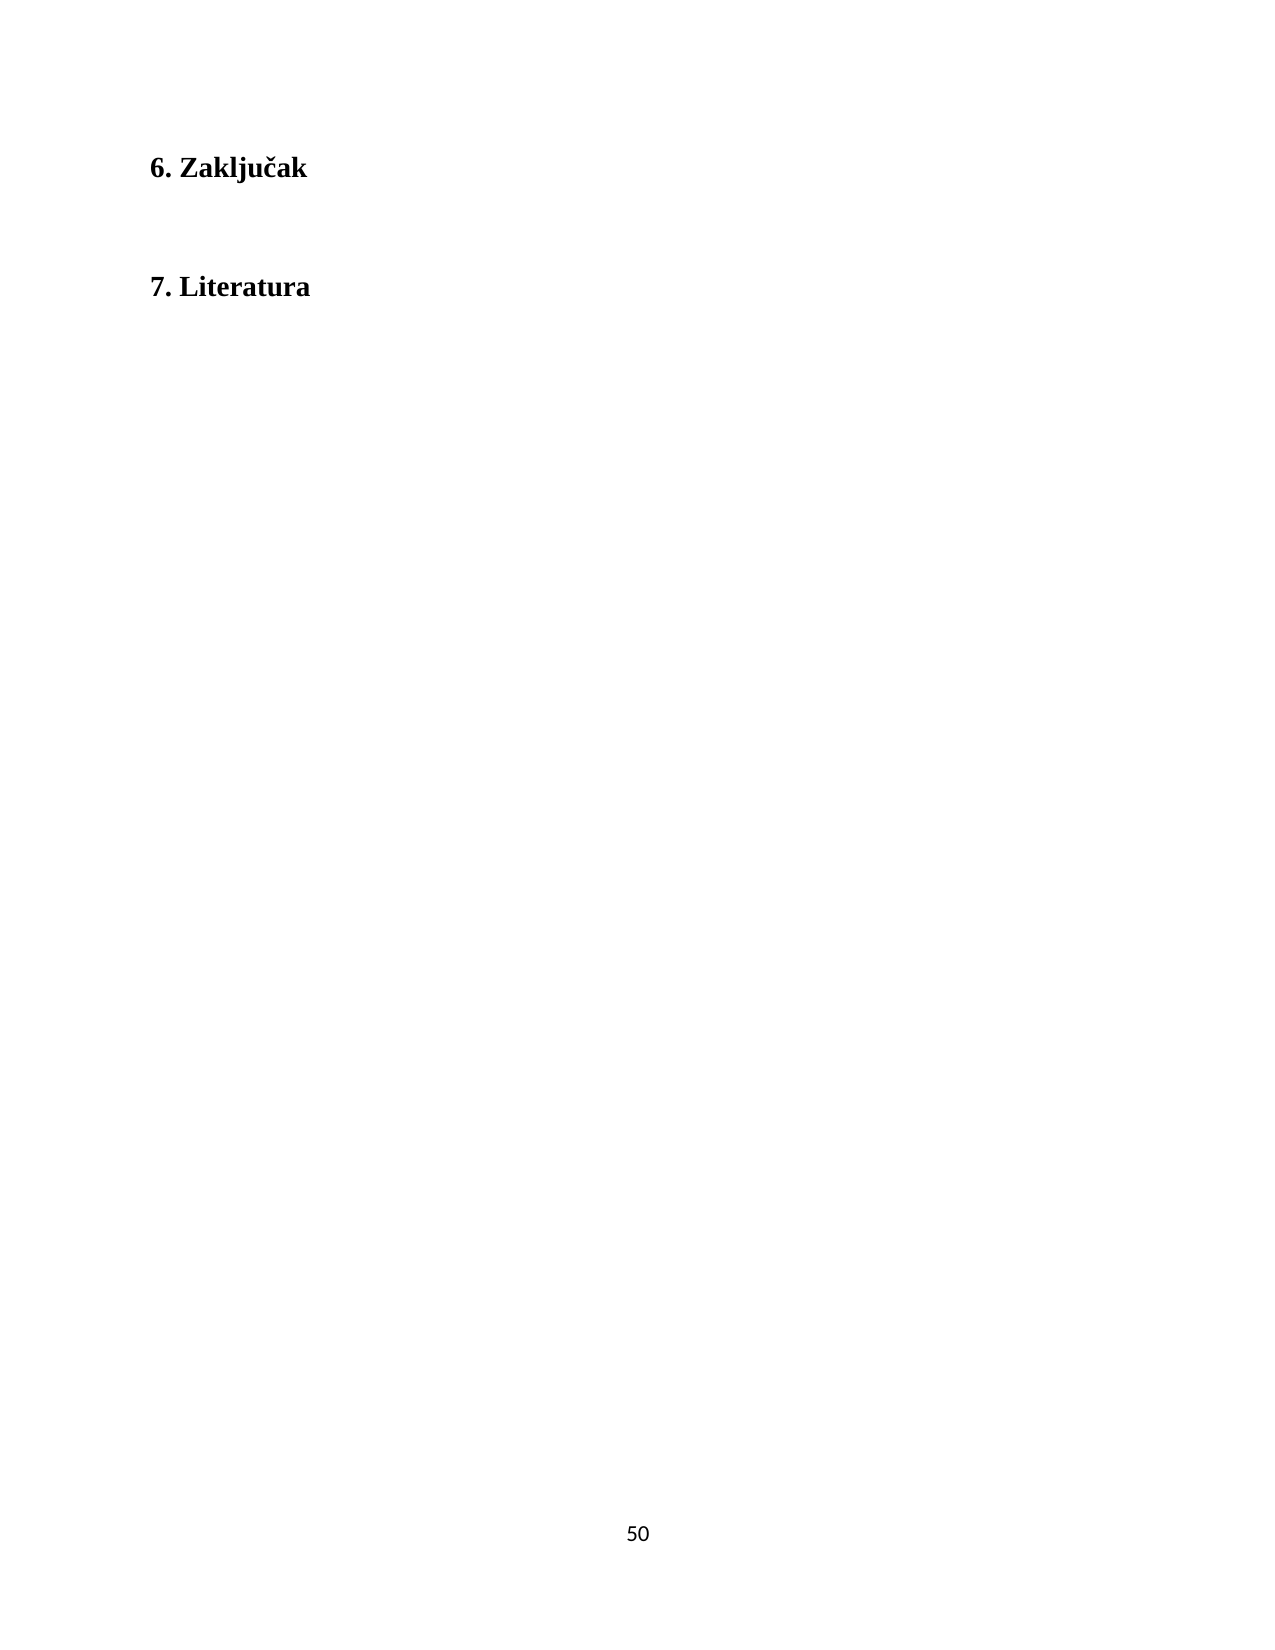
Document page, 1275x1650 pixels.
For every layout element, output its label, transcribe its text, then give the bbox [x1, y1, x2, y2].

subtitle Literatura [150, 269, 1125, 302]
subtitle Zaključak [150, 150, 1125, 183]
